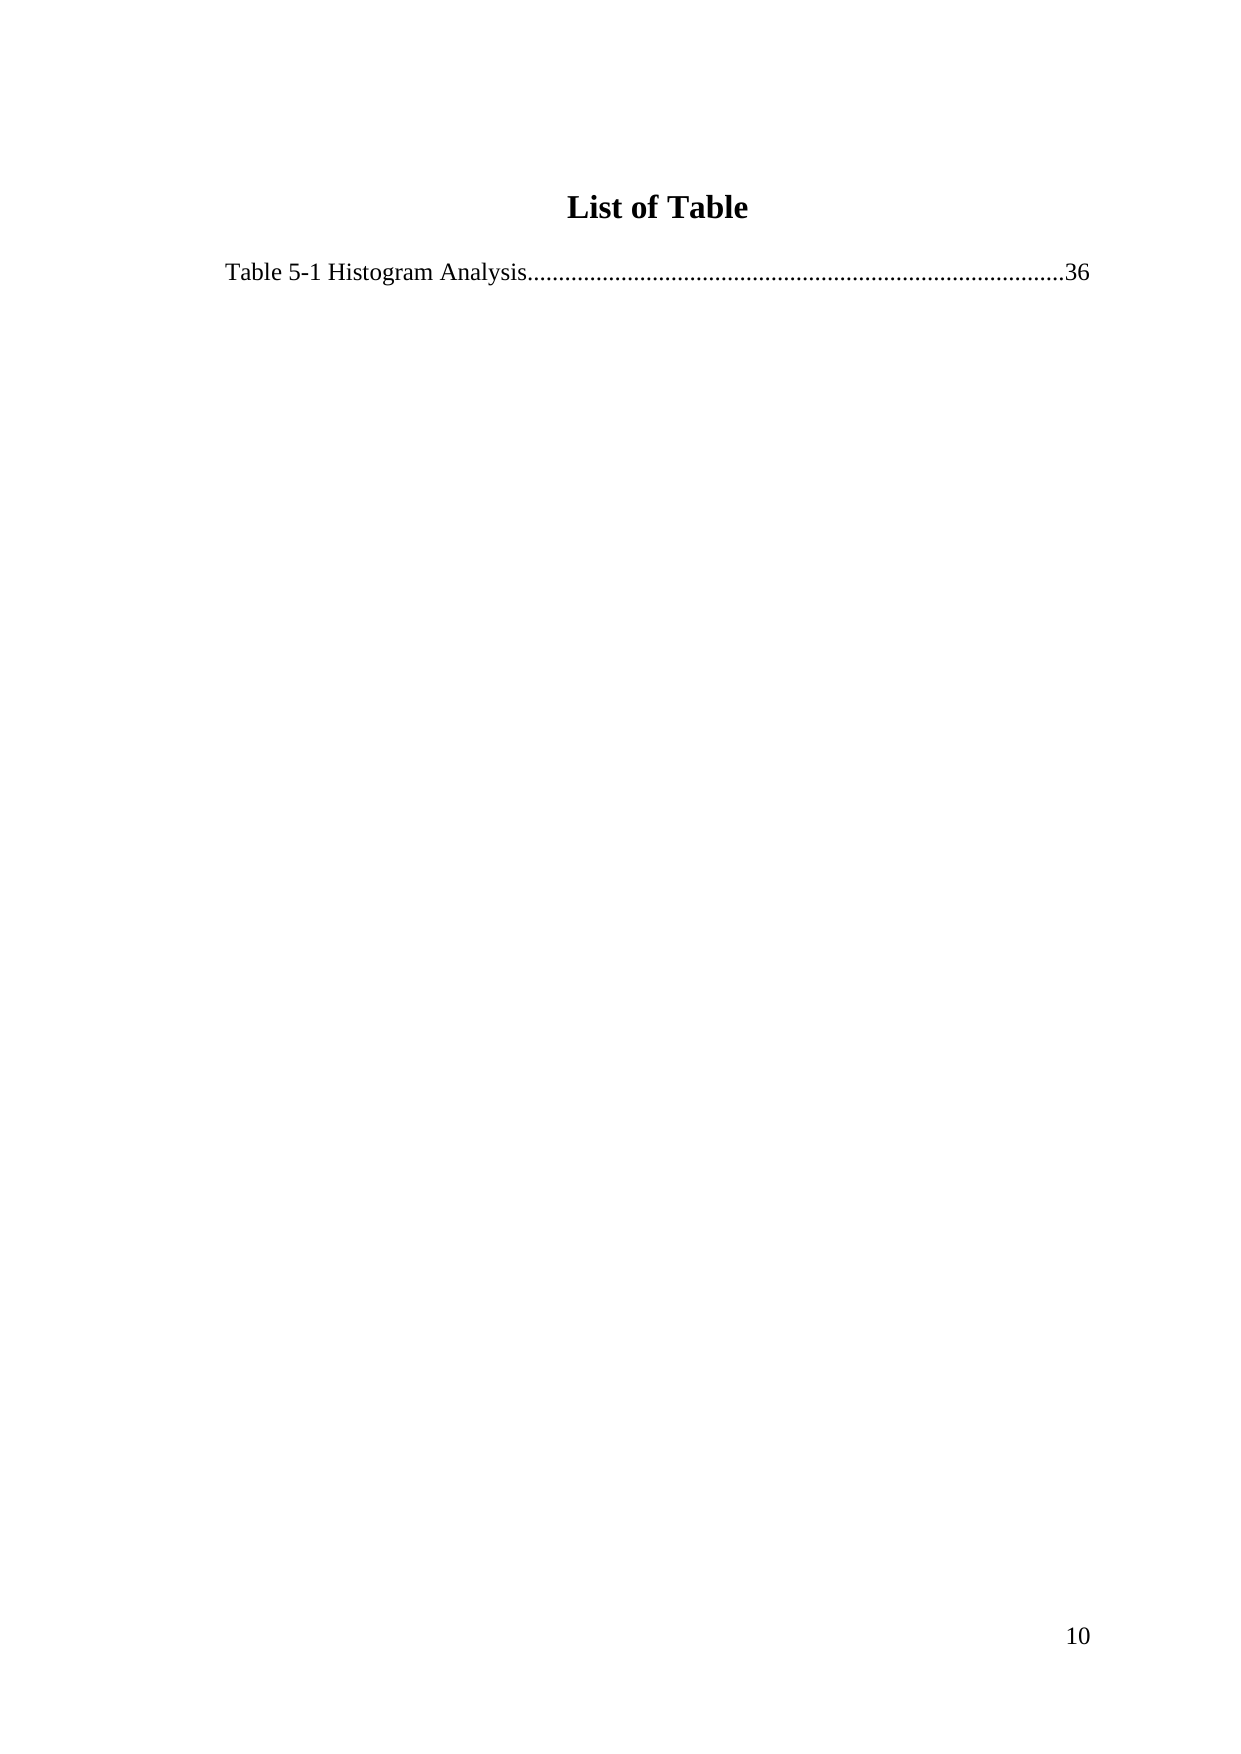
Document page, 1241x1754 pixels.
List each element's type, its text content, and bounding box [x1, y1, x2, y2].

subtitle List of Table [225, 187, 1090, 226]
text Table 5-1 Histogram Analysis 36 [225, 257, 1090, 286]
